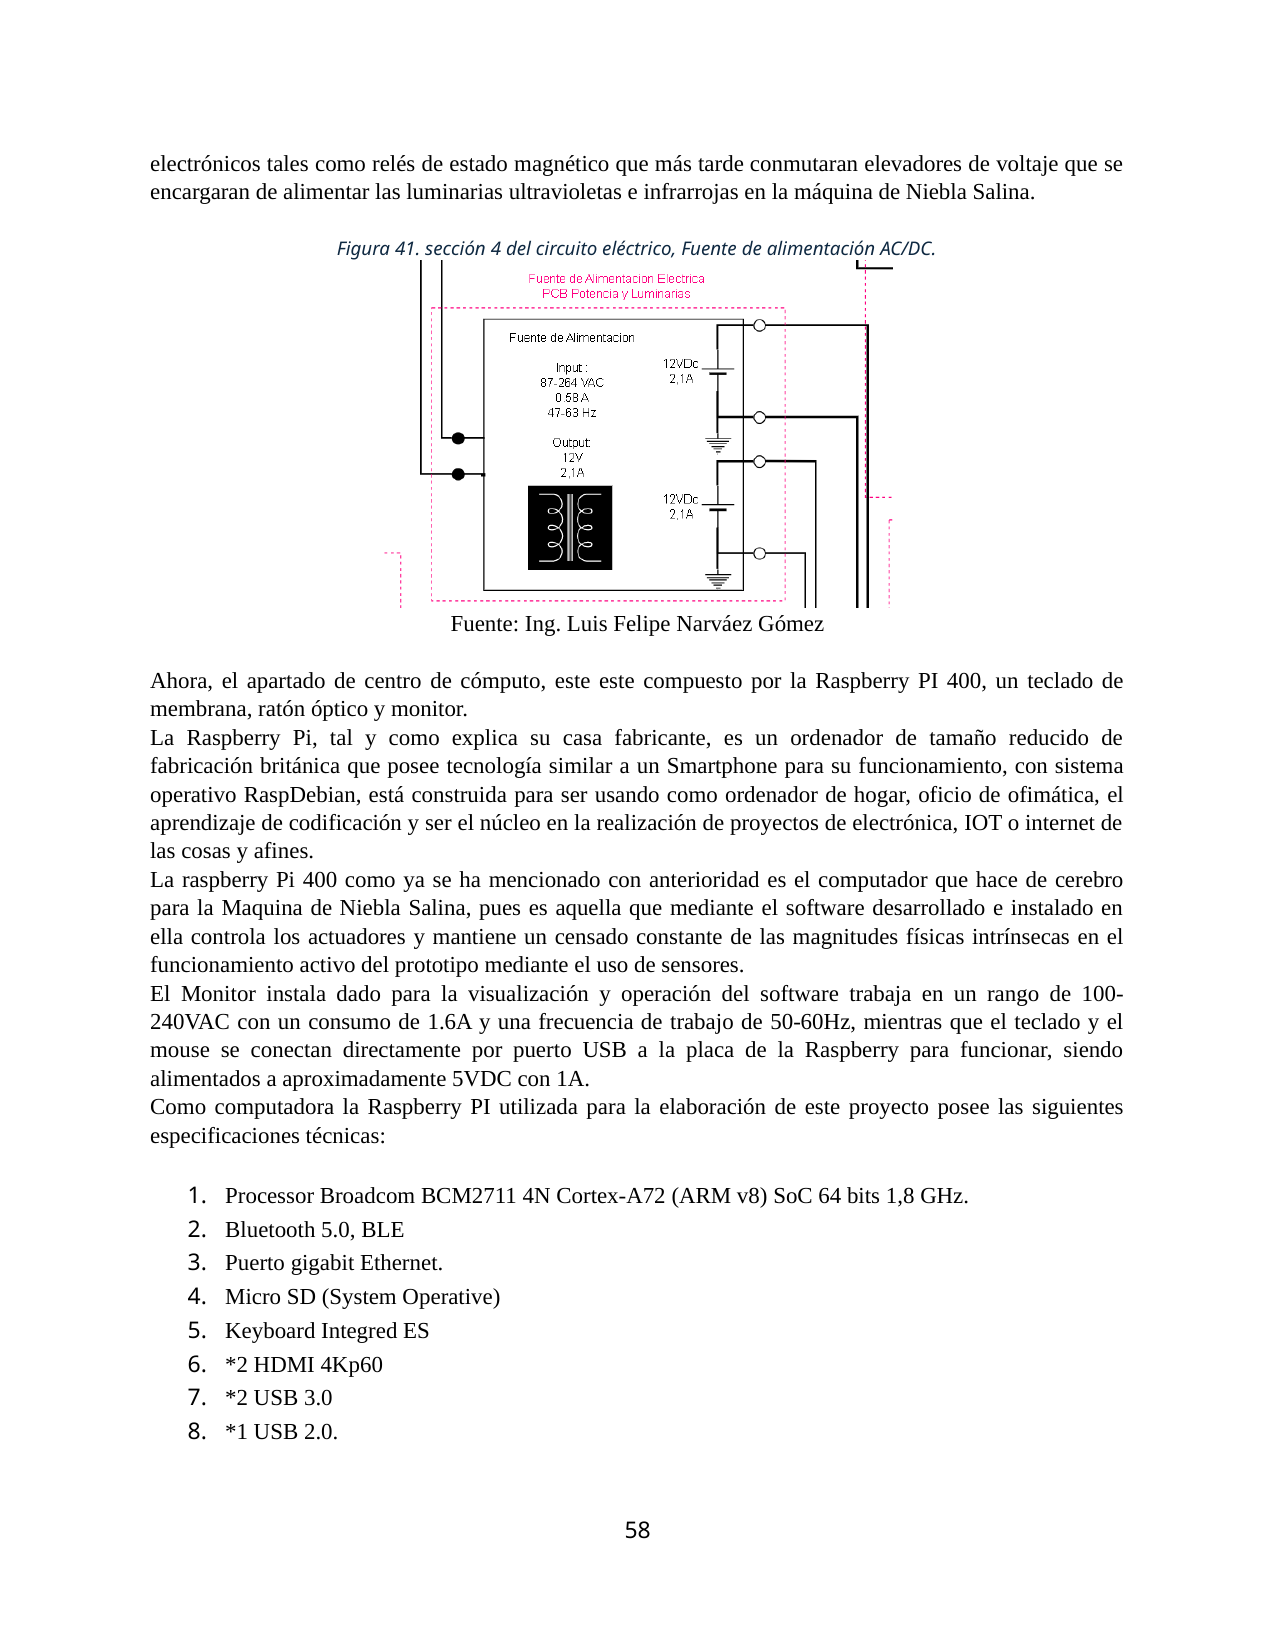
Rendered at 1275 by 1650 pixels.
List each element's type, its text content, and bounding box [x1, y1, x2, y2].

text Fuente: Ing. Luis Felipe Narváez Gómez [150, 610, 1125, 636]
list Bluetooth 5.0, BLE [187, 1212, 1125, 1244]
text Ahora, el apartado de centro de cómputo, este este compuesto por la Raspberry PI 400, un teclado de membrana, ratón óptico y monitor. [150, 667, 1125, 722]
picture [382, 260, 893, 608]
list Processor Broadcom BCM2711 4N Cortex-A72 (ARM v8) SoC 64 bits 1,8 GHz. [187, 1179, 1125, 1210]
list Keyboard Integred ES [187, 1314, 1125, 1345]
list *2 USB 3.0 [187, 1381, 1125, 1412]
list Micro SD (System Operative) [187, 1280, 1125, 1311]
text El Monitor instala dado para la visualización y operación del software trabaja en un rango de 100-240VAC con un consumo de 1.6A y una frecuencia de trabajo de 50-60Hz, mientras que el teclado y el mouse se conectan directamente por puerto USB a la placa de la Raspberry para funcionar, siendo alimentados a aproximadamente 5VDC con 1A. [150, 980, 1125, 1091]
text La Raspberry Pi, tal y como explica su casa fabricante, es un ordenador de tamaño reducido de fabricación británica que posee tecnología similar a un Smartphone para su funcionamiento, con sistema operativo RaspDebian, está construida para ser usando como ordenador de hogar, oficio de ofimática, el aprendizaje de codificación y ser el núcleo en la realización de proyectos de electrónica, IOT o internet de las cosas y afines. [150, 724, 1125, 864]
list *1 USB 2.0. [187, 1415, 1125, 1446]
text Como computadora la Raspberry PI utilizada para la elaboración de este proyecto posee las siguientes especificaciones técnicas: [150, 1093, 1125, 1148]
text La raspberry Pi 400 como ya se ha mencionado con anterioridad es el computador que hace de cerebro para la Maquina de Niebla Salina, pues es aquella que mediante el software desarrollado e instalado en ella controla los actuadores y mantiene un censado constante de las magnitudes físicas intrínsecas en el funcionamiento activo del prototipo mediante el uso de sensores. [150, 866, 1125, 978]
list *2 HDMI 4Kp60 [187, 1347, 1125, 1379]
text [150, 150, 1125, 205]
text Figura 41. sección 4 del circuito eléctrico, Fuente de alimentación AC/DC. [150, 235, 1125, 261]
list Puerto gigabit Ethernet. [187, 1246, 1125, 1277]
